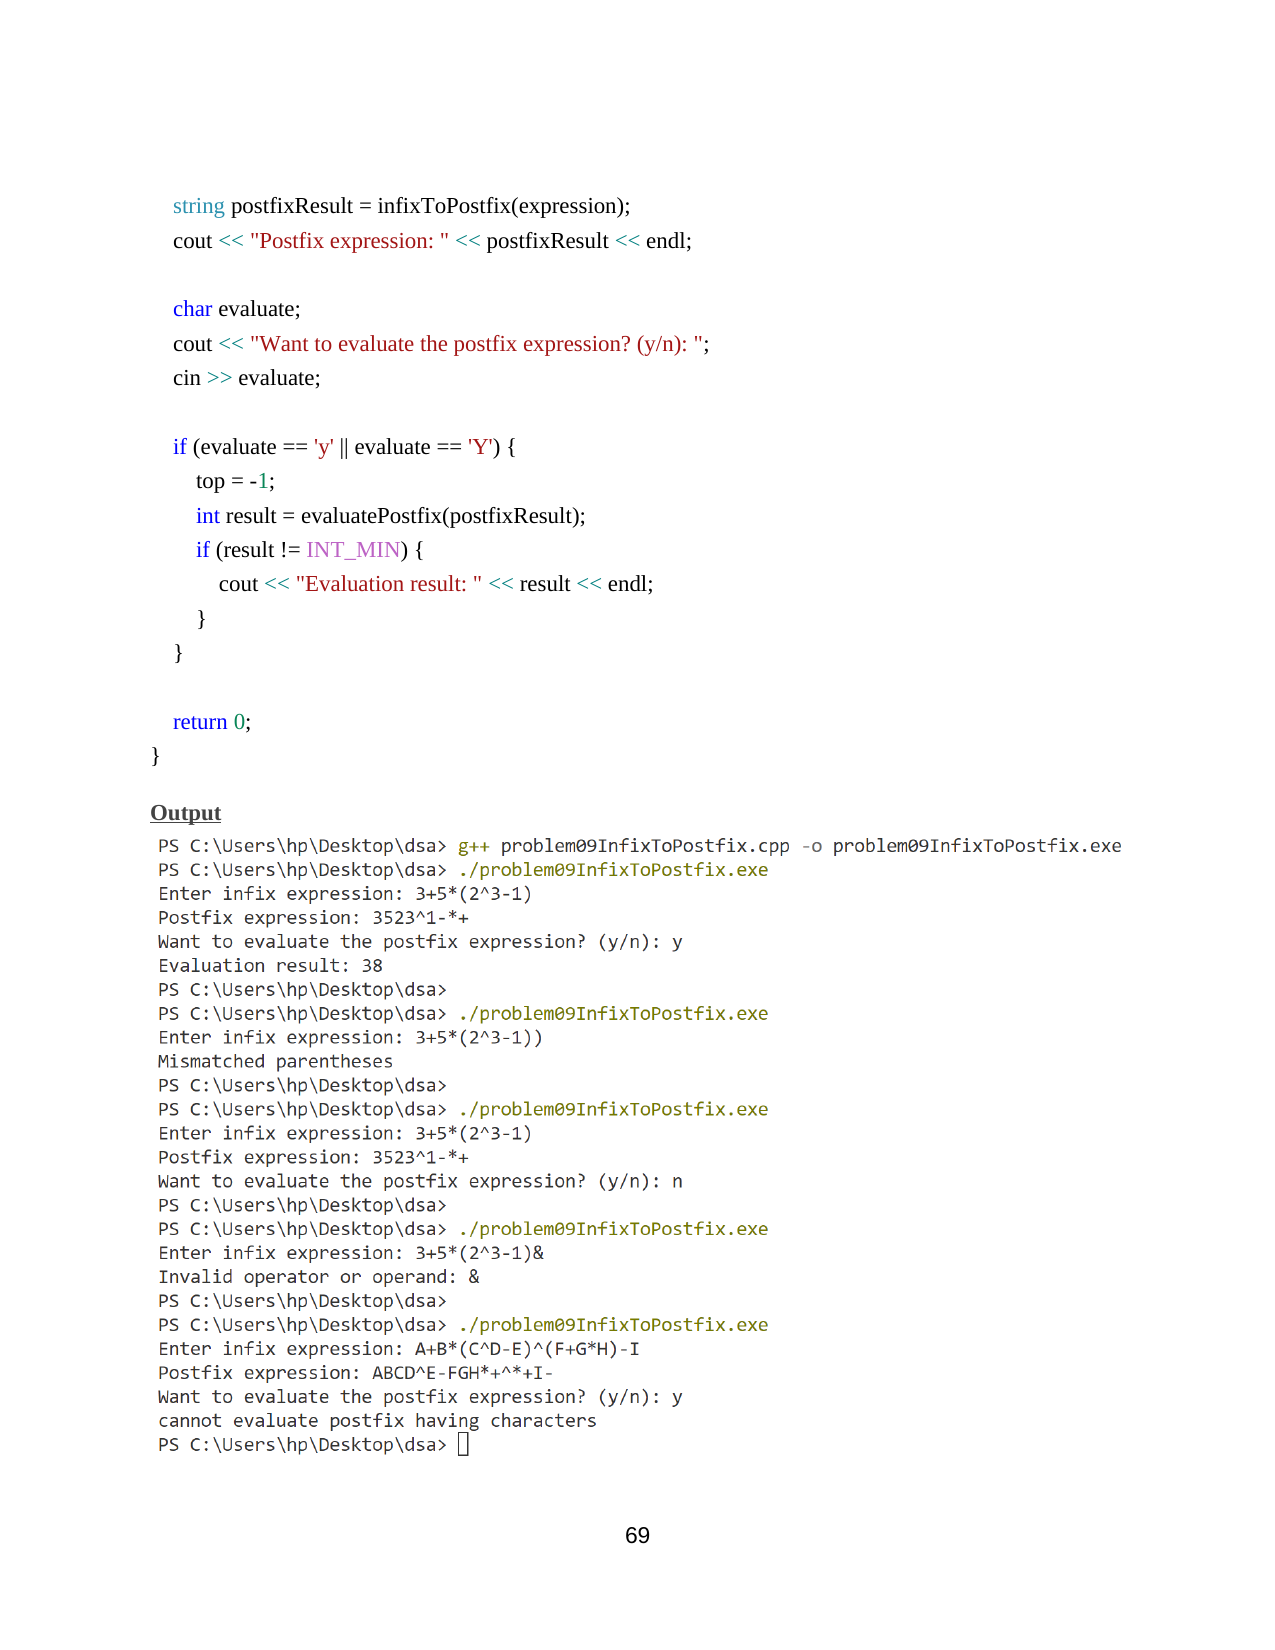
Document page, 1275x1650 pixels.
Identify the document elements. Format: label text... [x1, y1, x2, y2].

text } [150, 597, 1125, 631]
text int result = evaluatePostfix(postfixResult); [150, 494, 1125, 528]
text return 0; [150, 700, 1125, 734]
text cin >> evaluate; [150, 356, 1125, 391]
text cout << "Postfix expression: " << postfixResult << endl; [150, 219, 1125, 253]
text cout << "Want to evaluate the postfix expression? (y/n): "; [150, 322, 1125, 356]
text if (evaluate == 'y' || evaluate == 'Y') { [150, 425, 1125, 459]
text cout << "Evaluation result: " << result << endl; [150, 562, 1125, 597]
text top = -1; [150, 459, 1125, 494]
picture [150, 829, 1125, 1460]
text string postfixResult = infixToPostfix(expression); [150, 184, 1125, 219]
text } [150, 734, 1125, 769]
text if (result != INT_MIN) { [150, 528, 1125, 562]
text Output [150, 799, 1125, 825]
text char evaluate; [150, 287, 1125, 322]
text } [150, 631, 1125, 666]
